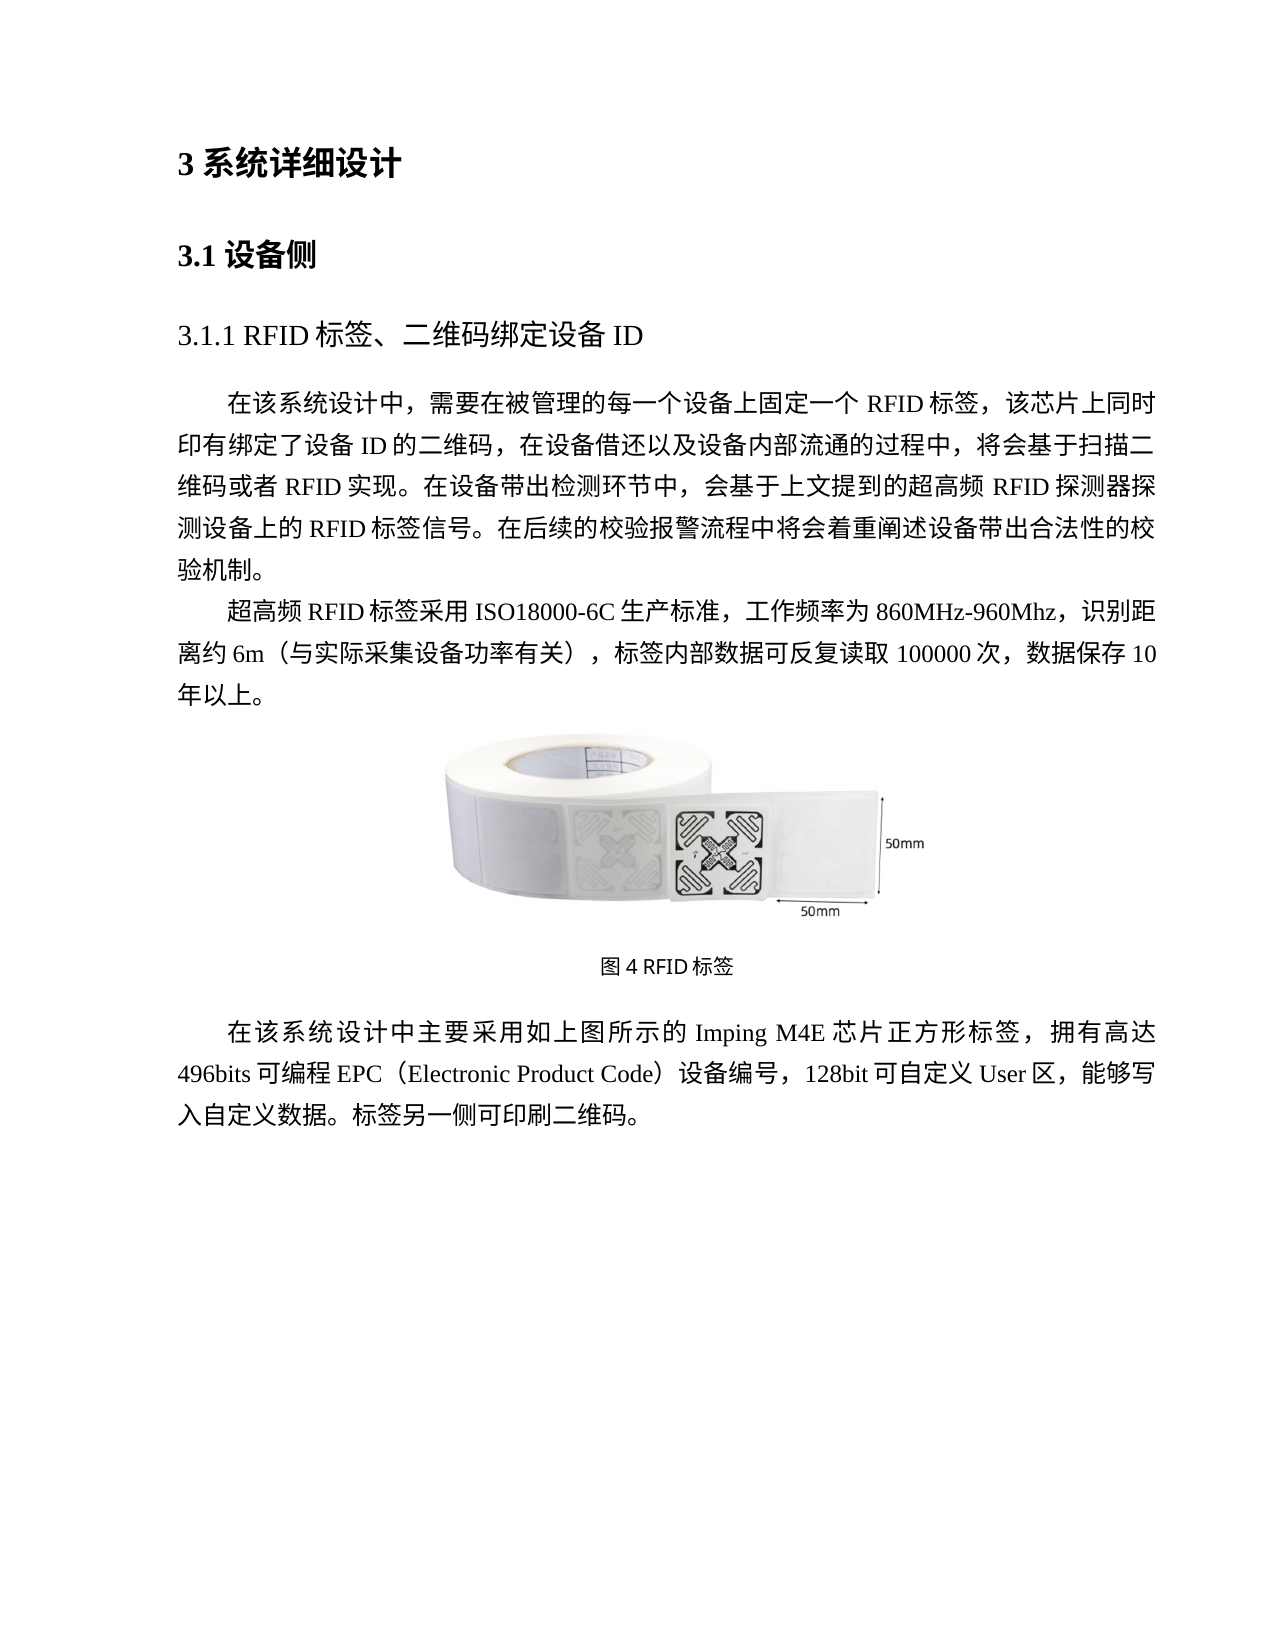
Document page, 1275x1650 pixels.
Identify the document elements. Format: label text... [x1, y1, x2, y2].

subtitle 3 系统详细设计 [177, 142, 1157, 183]
picture [428, 712, 926, 929]
text 图 4 RFID标签 [177, 941, 1157, 983]
subtitle 3.1.1 RFID标签、二维码绑定设备ID [177, 312, 1157, 354]
text 在该系统设计中，需要在被管理的每一个设备上固定一个RFID标签，该芯片上同时印有绑定了设备ID的二维码，在设备借还以及设备内部流通的过程中，将会基于扫描二维码或者RFID实现。在设备带出检测环节中，会基于上文提到的超高频RFID探测器探测设备上的RFID标签信号。在后续的校验报警流程中将会着重阐述设备带出合法性的校验机制。 [177, 379, 1157, 587]
text 超高频RFID标签采用ISO18000-6C生产标准，工作频率为860MHz-960Mhz，识别距离约6m（与实际采集设备功率有关），标签内部数据可反复读取100000次，数据保存10年以上。 [177, 587, 1157, 712]
subtitle 3.1 设备侧 [177, 233, 1157, 275]
text 在该系统设计中主要采用如上图所示的Imping M4E芯片正方形标签，拥有高达496bits可编程EPC（Electronic Product Code）设备编号，128bit可自定义User区，能够写入自定义数据。标签另一侧可印刷二维码。 [177, 1008, 1157, 1133]
